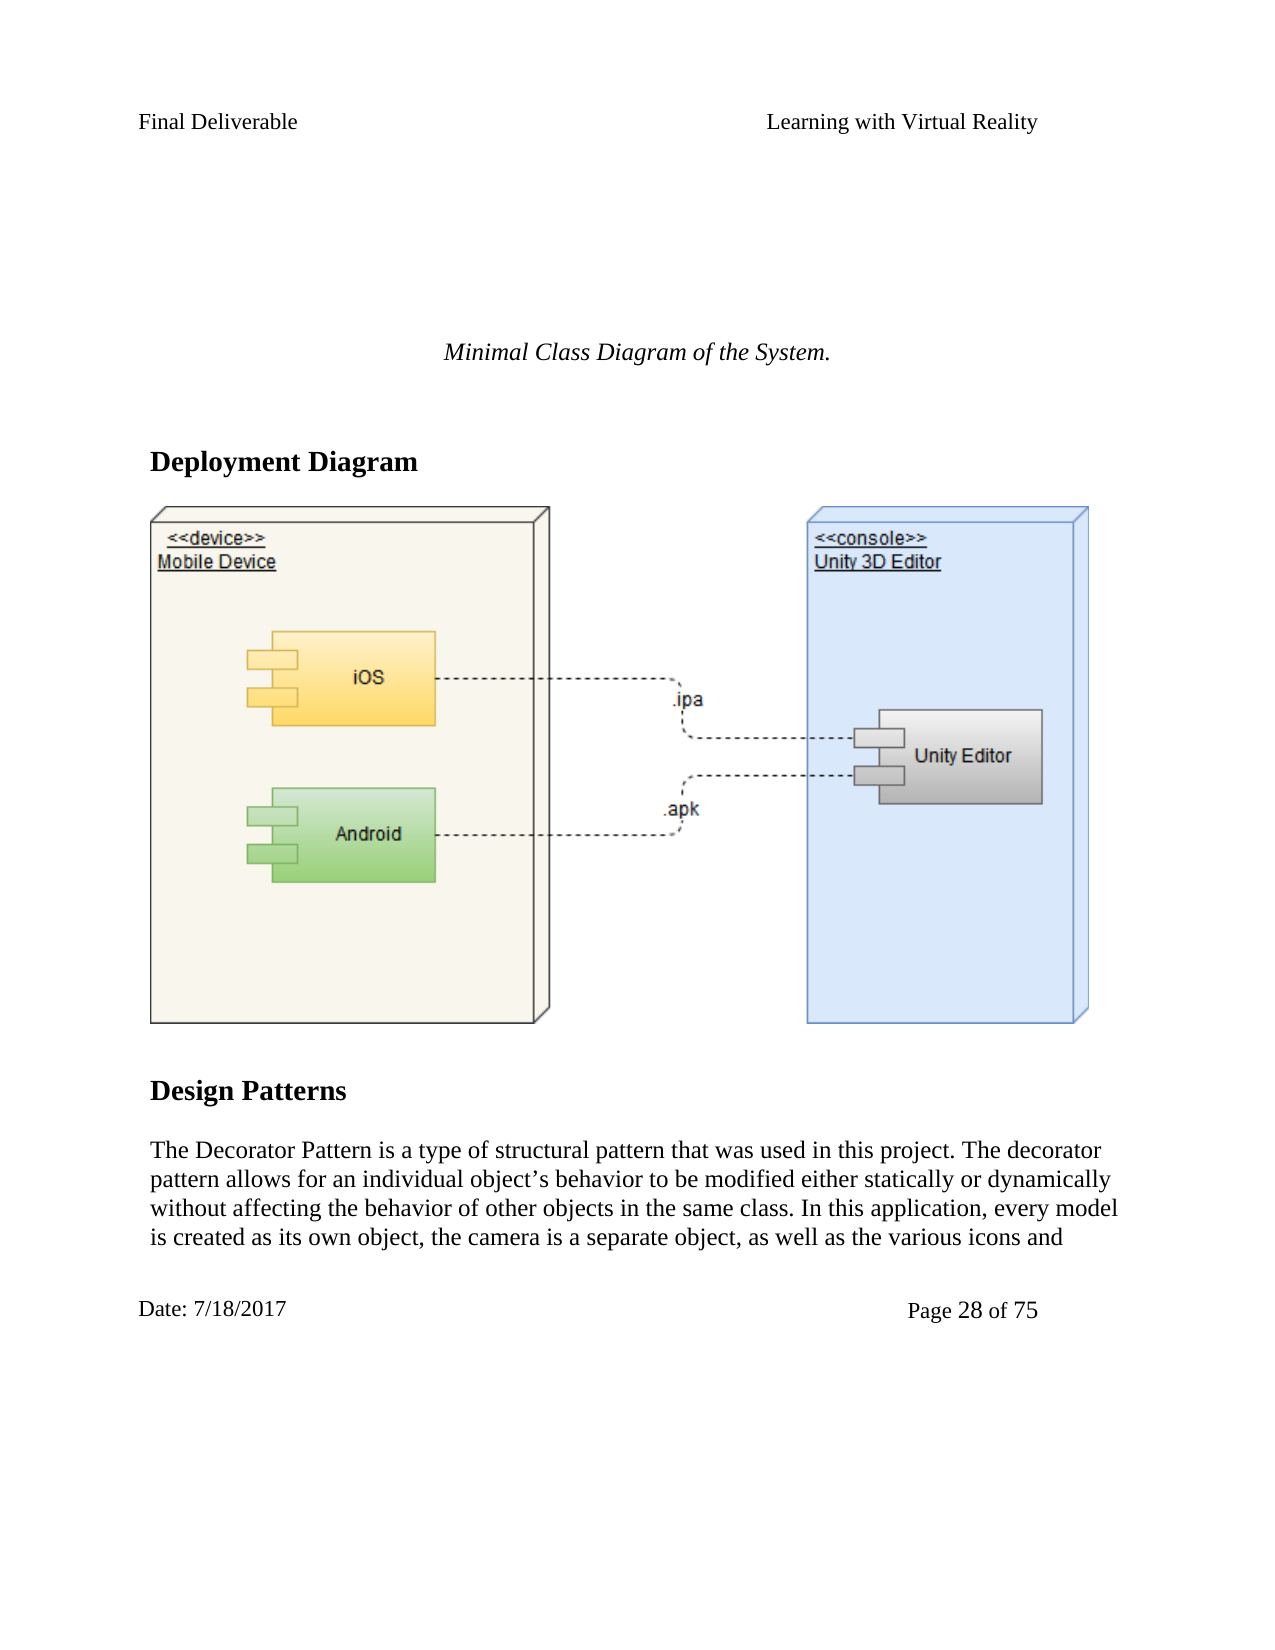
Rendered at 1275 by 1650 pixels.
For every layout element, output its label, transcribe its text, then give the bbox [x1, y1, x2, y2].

subtitle Design Patterns [150, 1073, 1125, 1107]
subtitle Deployment Diagram [150, 444, 1125, 478]
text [150, 1136, 1125, 1251]
text Minimal Class Diagram of the System. [150, 337, 1125, 366]
picture [150, 506, 1089, 1024]
